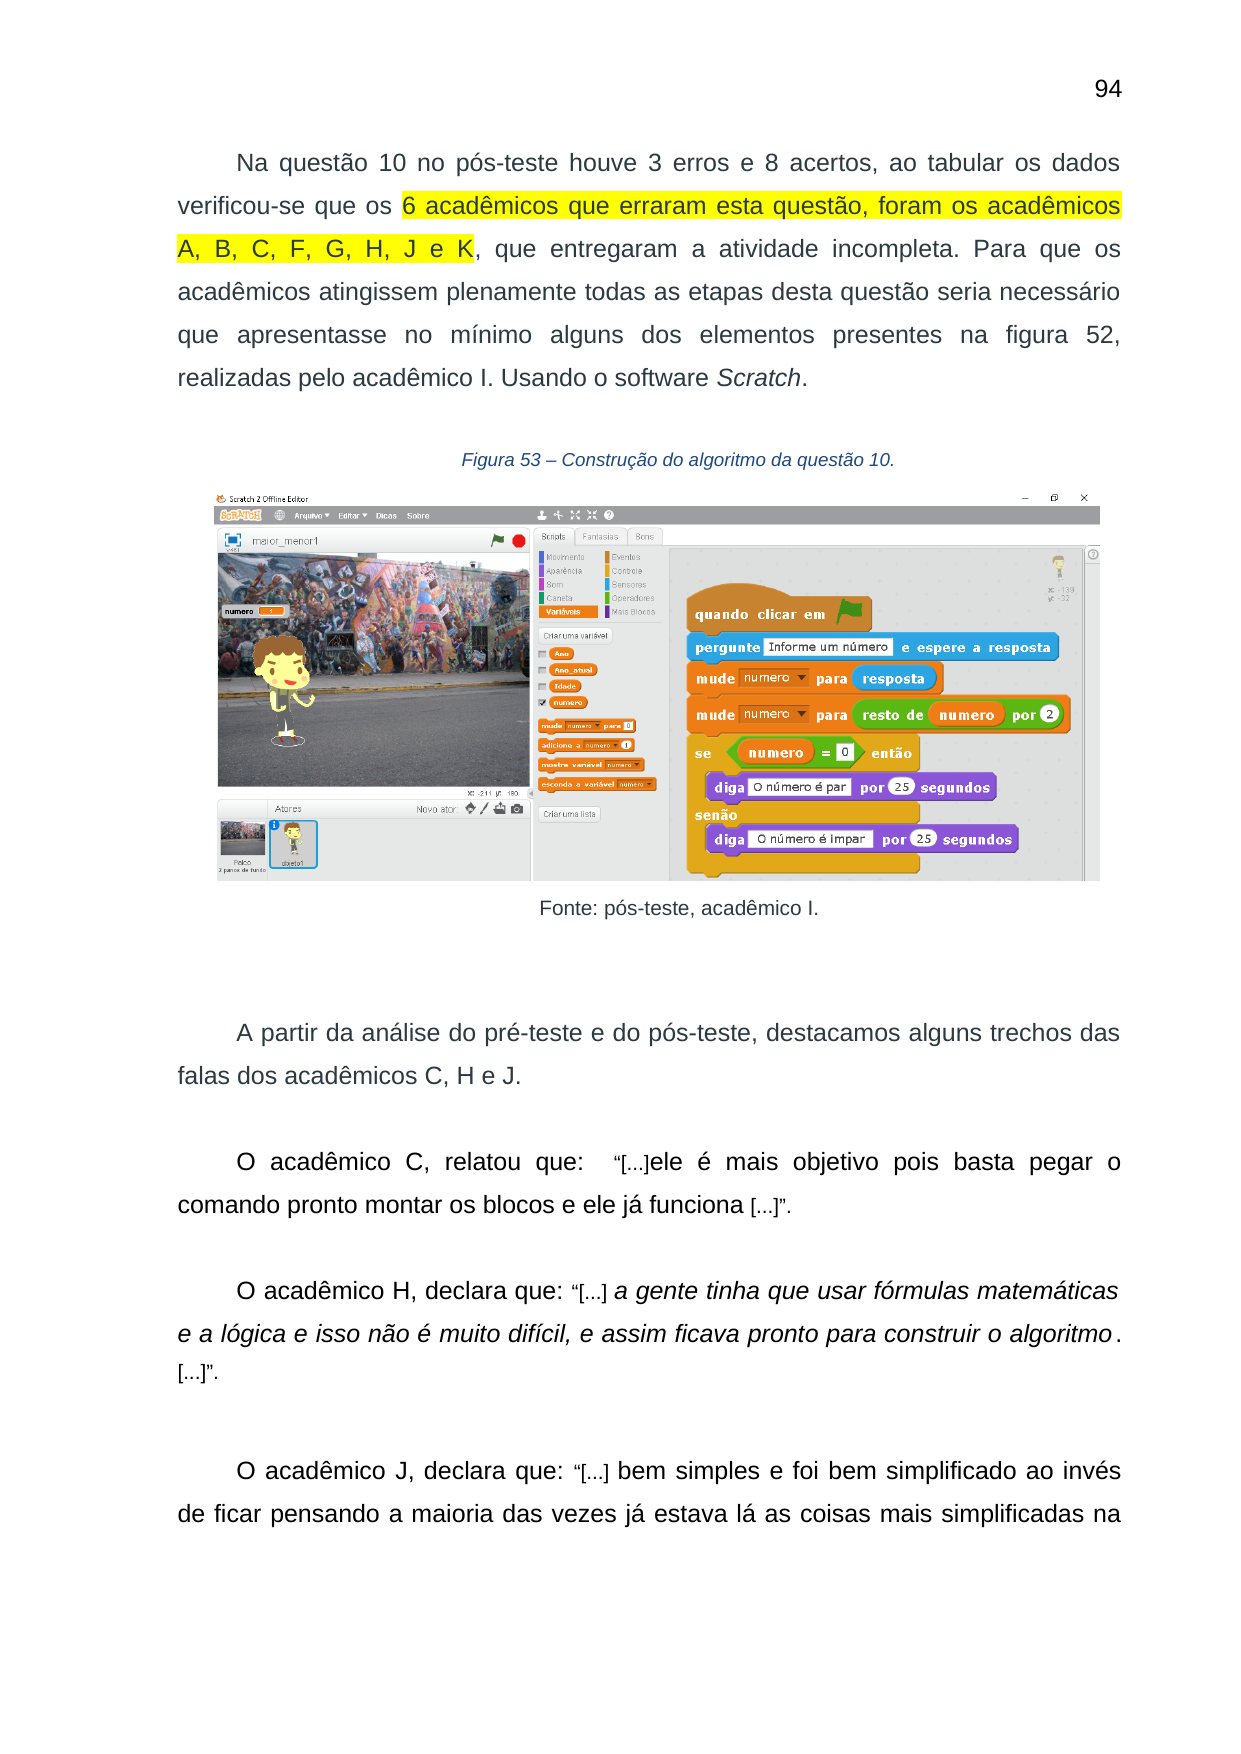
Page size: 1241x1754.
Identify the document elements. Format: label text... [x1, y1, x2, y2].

text O acadêmico H, declara que: “[...] a gente tinha que usar fórmulas matemáticas e a lógica e isso não é muito difícil, e assim ficava pronto para construir o algoritmo. [...]”. [177, 1276, 1122, 1384]
text O acadêmico C, relatou que: “[...]ele é mais objetivo pois basta pegar o comando pronto montar os blocos e ele já funciona [...]”. [177, 1147, 1122, 1219]
text A partir da análise do pré-teste e do pós-teste, destacamos alguns trechos das falas dos acadêmicos C, H e J. [177, 1018, 1122, 1089]
text Na questão 10 no pós-teste houve 3 erros e 8 acertos, ao tabular os dados verificou-se que os 6 acadêmicos que erraram esta questão, foram os acadêmicos A, B, C, F, G, H, J e K, que entregaram a atividade incompleta. Para que os acadêmicos atingissem plenamente todas as etapas desta questão seria necessário que apresentasse no mínimo alguns dos elementos presentes na figura 52, realizadas pelo acadêmico I. Usando o software Scratch. [177, 148, 1122, 392]
picture [214, 491, 1100, 881]
text Fonte: pós-teste, acadêmico I. [177, 895, 1122, 919]
text Figura 53 – Construção do algoritmo da questão 10. [177, 449, 1122, 470]
